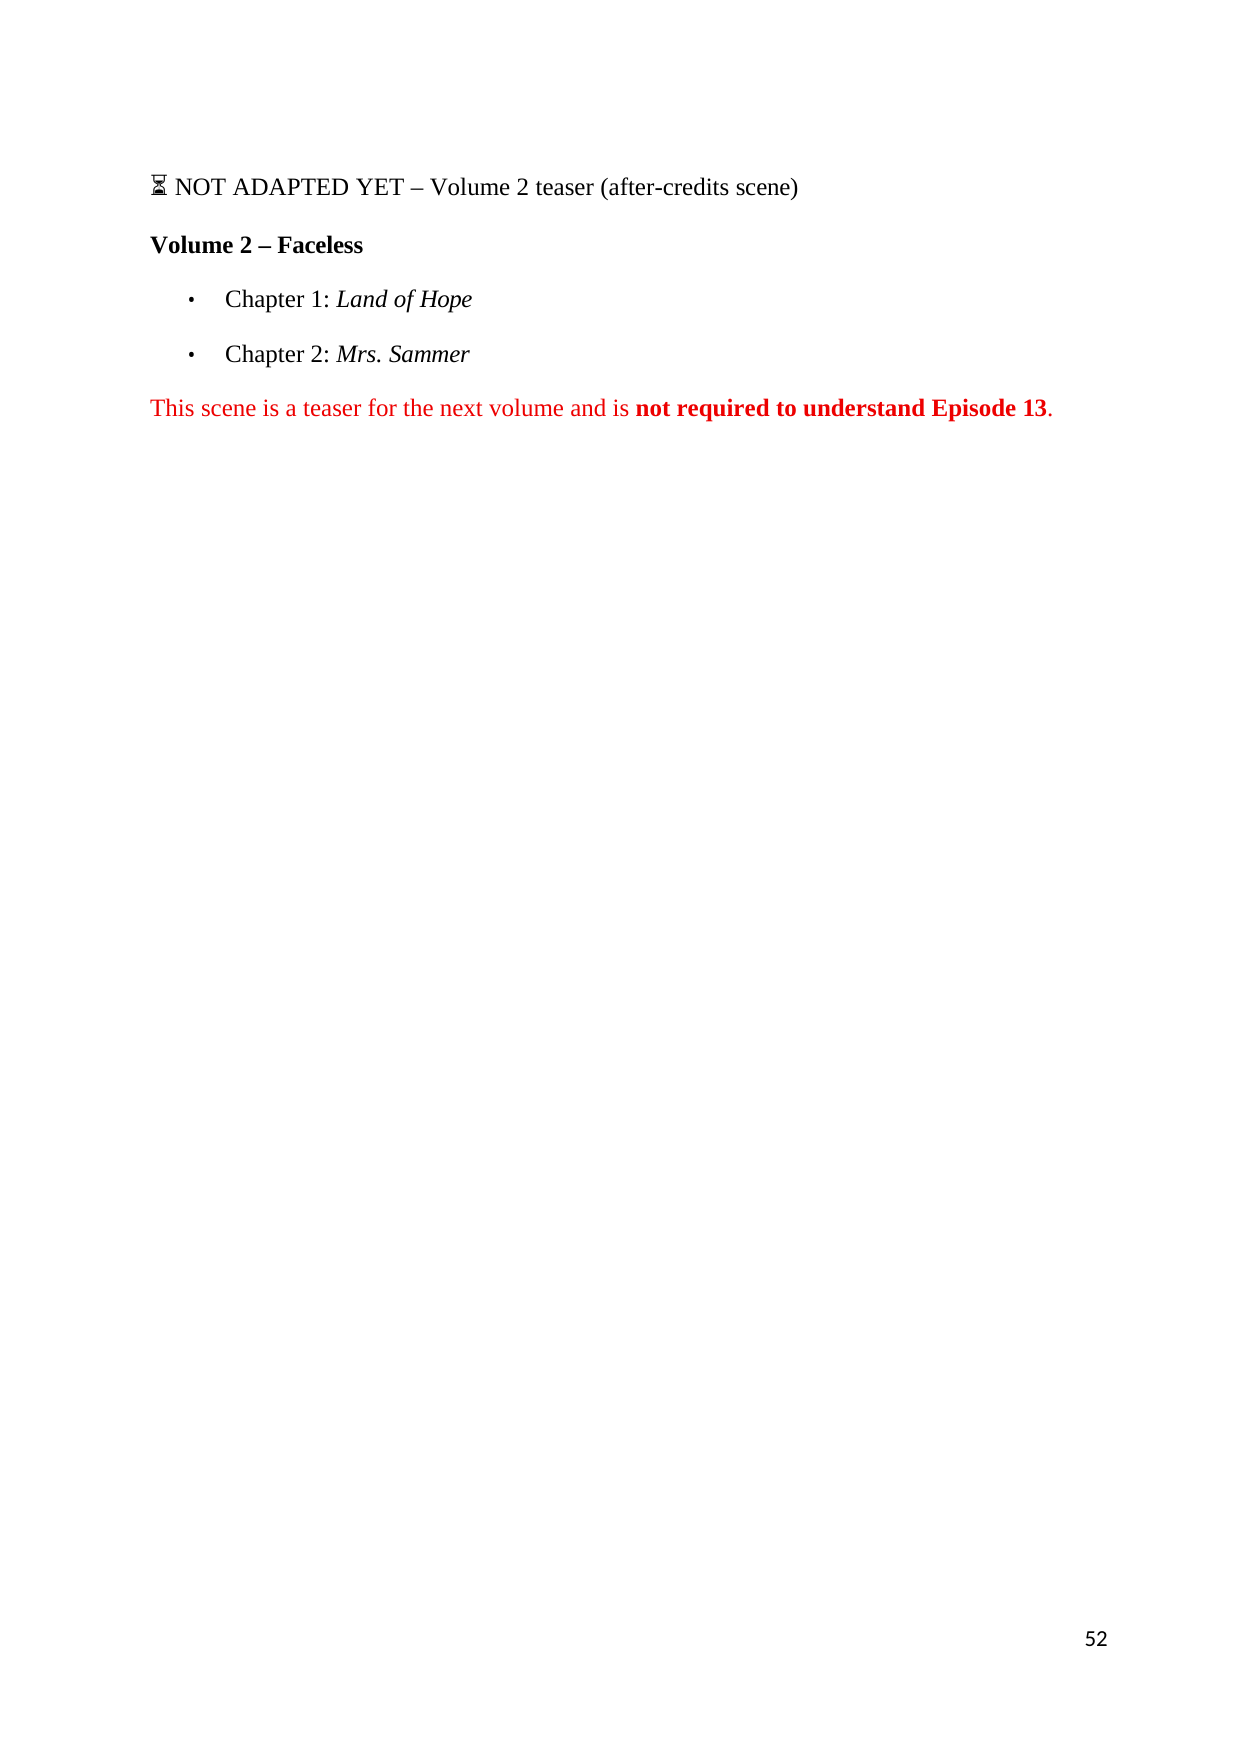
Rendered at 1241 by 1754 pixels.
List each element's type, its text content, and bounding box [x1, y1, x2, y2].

text Volume 2 – Faceless [150, 230, 1107, 259]
list Chapter 1: Land of Hope [187, 284, 1107, 314]
list Chapter 2: Mrs. Sammer [187, 339, 1107, 368]
text ⏳ NOT ADAPTED YET – Volume 2 teaser (after-credits scene) [150, 168, 1107, 202]
text This scene is a teaser for the next volume and is not required to understand Episode 13. [150, 393, 1107, 422]
